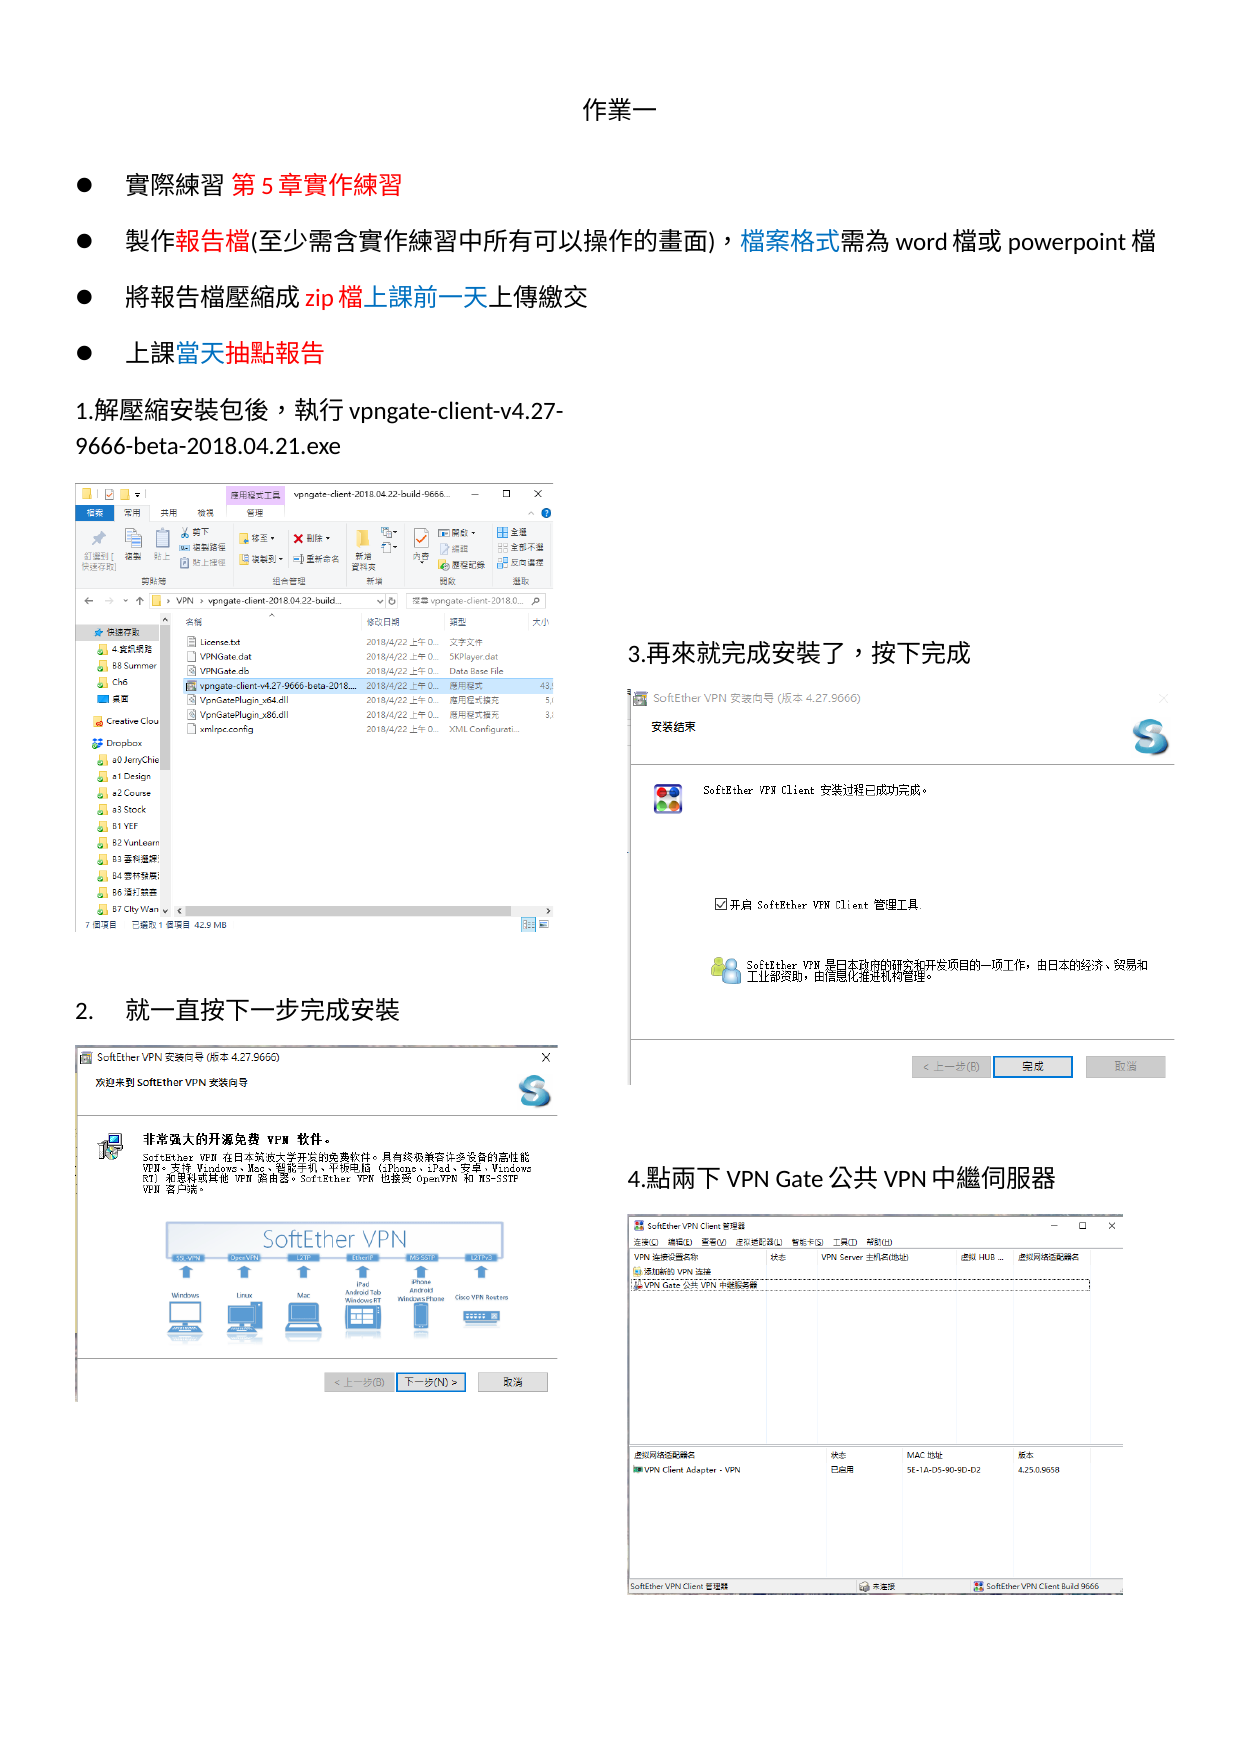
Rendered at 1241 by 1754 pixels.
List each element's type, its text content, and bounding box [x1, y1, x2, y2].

picture [627, 689, 1175, 1085]
list 製作報告檔(至少需含實作練習中所有可以操作的畫面)，檔案格式需為word檔或powerpoint檔 [75, 221, 1165, 258]
text 1.解壓縮安裝包後，執行vpngate-client-v4.27-9666-beta-2018.04.21.exe [75, 389, 598, 464]
picture [75, 1045, 558, 1402]
text 作業一 [75, 89, 1165, 127]
list 上課當天抽點報告 [75, 333, 1165, 371]
text 4.點兩下VPN Gate公共VPN中繼伺服器 [627, 1158, 1165, 1196]
list 將報告檔壓縮成zip檔上課前一天上傳繳交 [75, 277, 1165, 314]
text 2. 就一直按下一步完成安裝 [75, 989, 598, 1027]
picture [75, 483, 554, 932]
list 實際練習 第5章實作練習 [75, 164, 1165, 202]
text 3.再來就完成安裝了，按下完成 [627, 633, 1165, 671]
picture [627, 1214, 1123, 1595]
